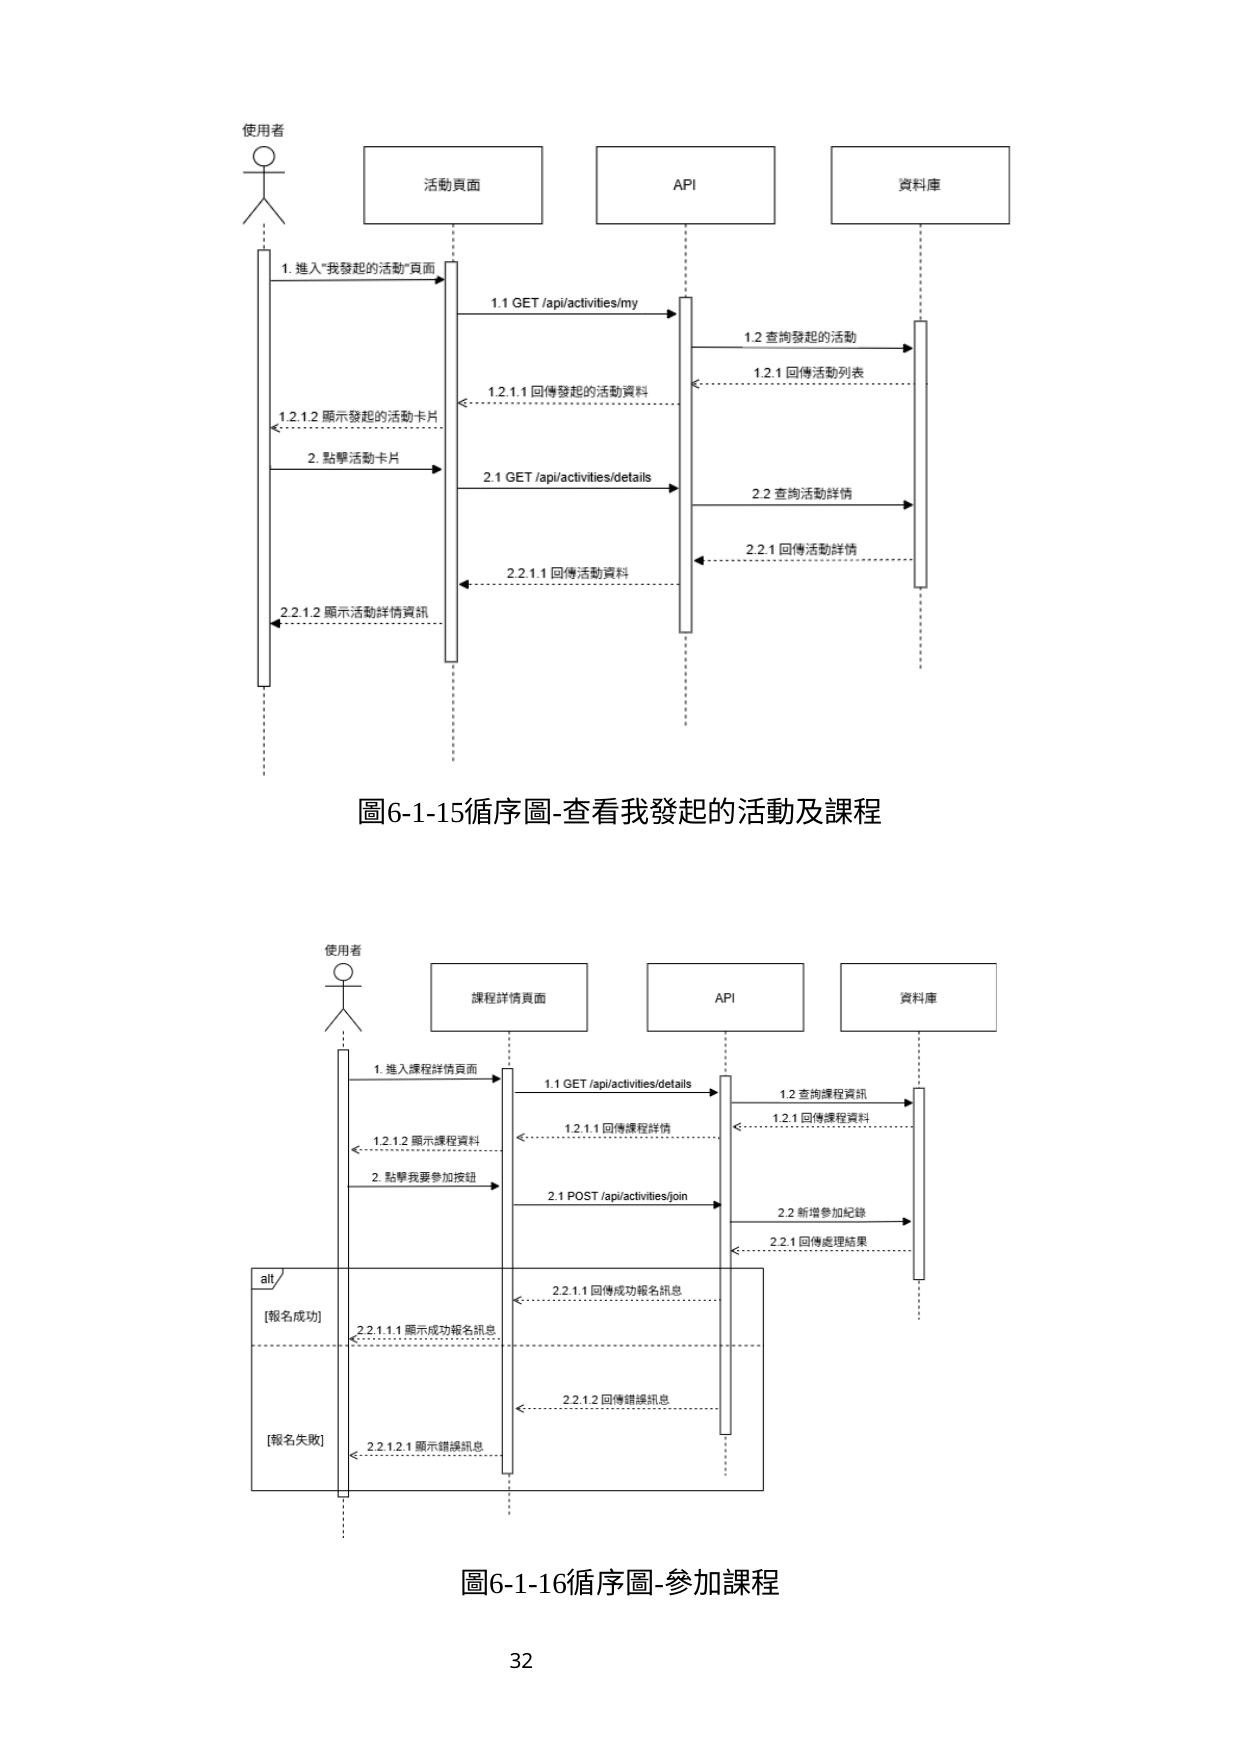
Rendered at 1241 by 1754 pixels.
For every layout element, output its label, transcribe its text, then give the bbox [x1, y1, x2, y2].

text 圖6-1-7循序圖-查看我發起的活動及課程 [89, 789, 1152, 831]
picture [243, 934, 997, 1538]
picture [228, 113, 1011, 776]
